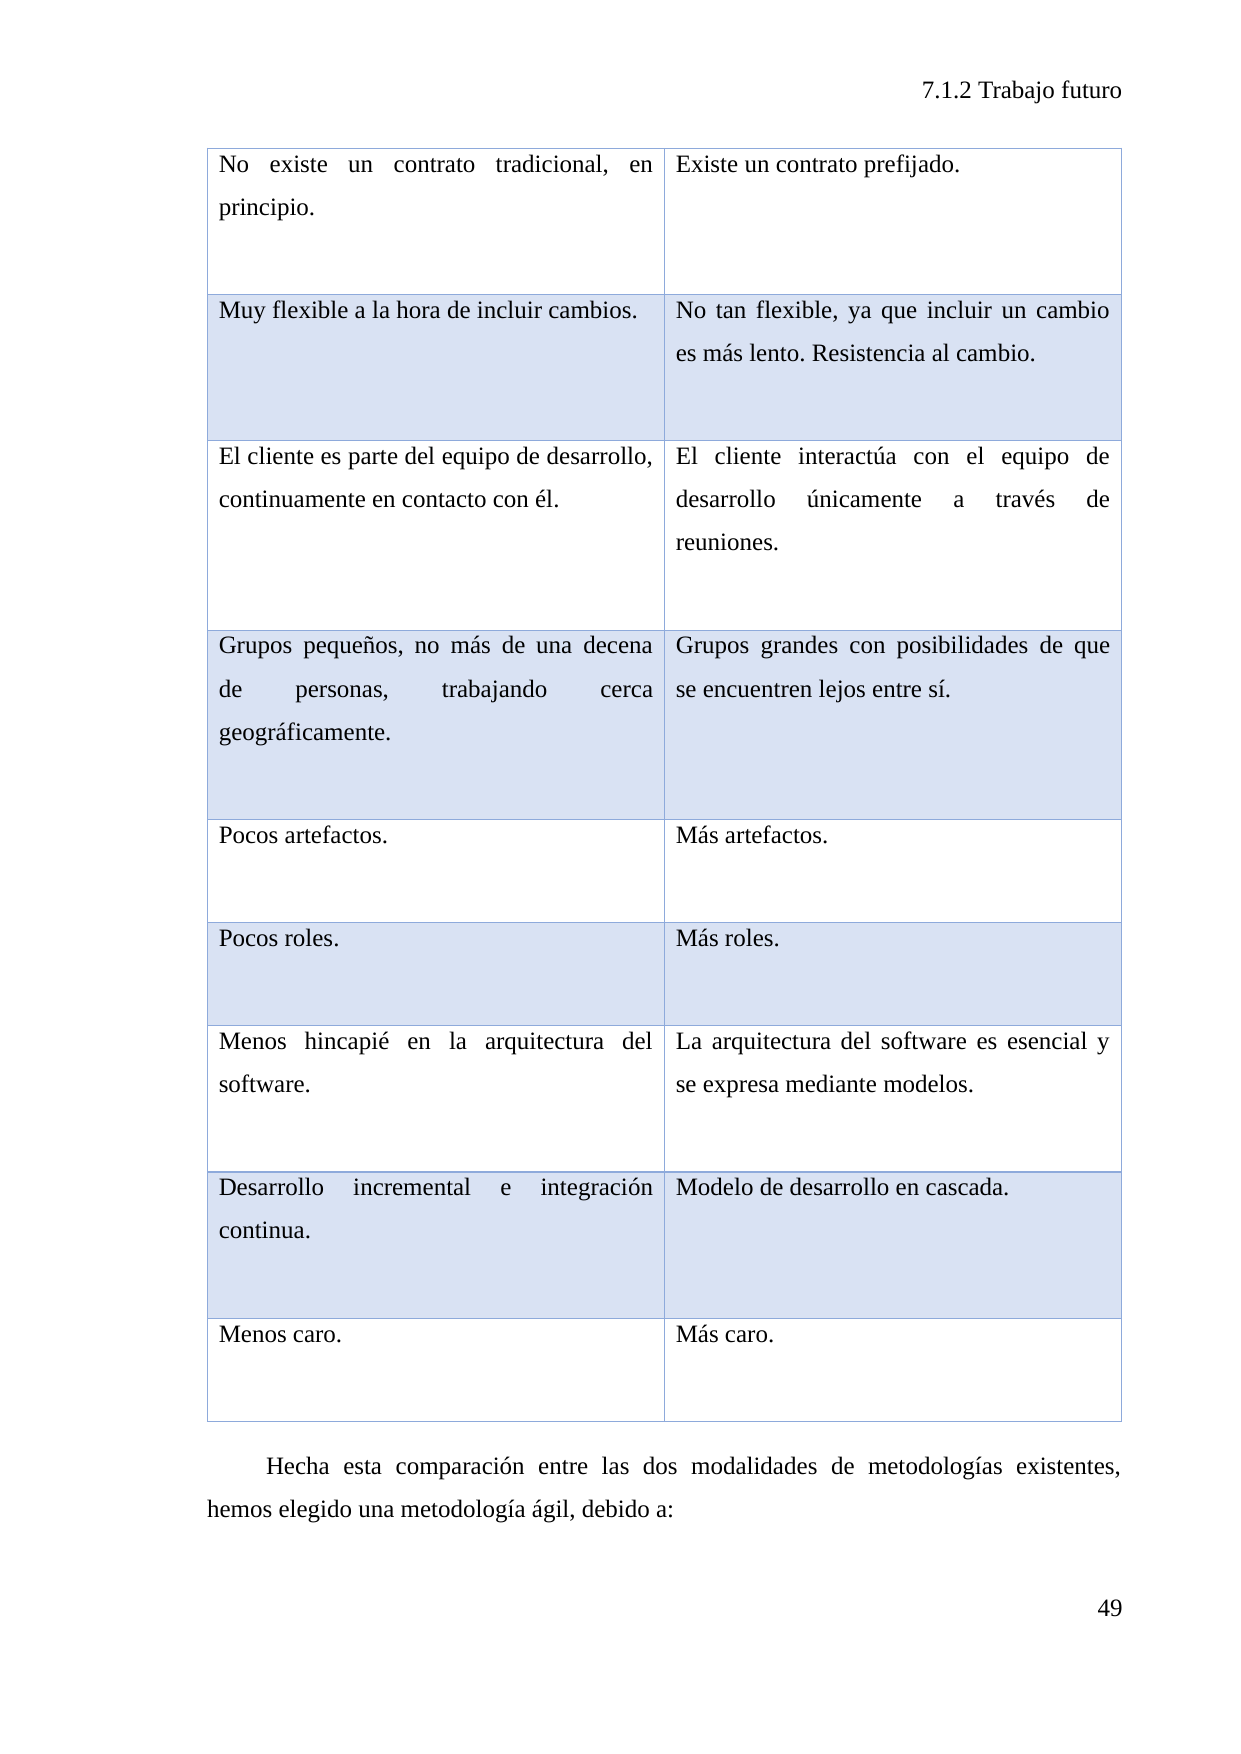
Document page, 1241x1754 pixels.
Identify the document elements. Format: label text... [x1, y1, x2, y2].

table_cell No existe un contrato tradicional, en principio. [208, 149, 664, 294]
table_cell Más roles. [665, 923, 1121, 1025]
table_cell Grupos pequeños, no más de una decena de personas, trabajando cerca geográficamente. [208, 631, 664, 819]
table_cell Grupos grandes con posibilidades de que se encuentren lejos entre sí. [665, 631, 1121, 819]
table_cell Menos caro. [208, 1319, 664, 1421]
table_cell Modelo de desarrollo en cascada. [665, 1173, 1121, 1318]
table_cell Existe un contrato prefijado. [665, 149, 1121, 294]
table_cell El cliente es parte del equipo de desarrollo, continuamente en contacto con él. [208, 441, 664, 629]
table_cell Pocos roles. [208, 923, 664, 1025]
table_cell Más artefactos. [665, 820, 1121, 922]
table_cell La arquitectura del software es esencial y se expresa mediante modelos. [665, 1026, 1121, 1171]
table_cell El cliente interactúa con el equipo de desarrollo únicamente a través de reuniones. [665, 441, 1121, 629]
table_cell Menos hincapié en la arquitectura del software. [208, 1026, 664, 1171]
text Hecha esta comparación entre las dos modalidades de metodologías existentes, hemos elegido una metodología ágil, debido a: [207, 1451, 1122, 1523]
table_cell Desarrollo incremental e integración continua. [208, 1173, 664, 1318]
table_cell Pocos artefactos. [208, 820, 664, 922]
table_cell Muy flexible a la hora de incluir cambios. [208, 295, 664, 440]
table_cell Más caro. [665, 1319, 1121, 1421]
table_cell No tan flexible, ya que incluir un cambio es más lento. Resistencia al cambio. [665, 295, 1121, 440]
